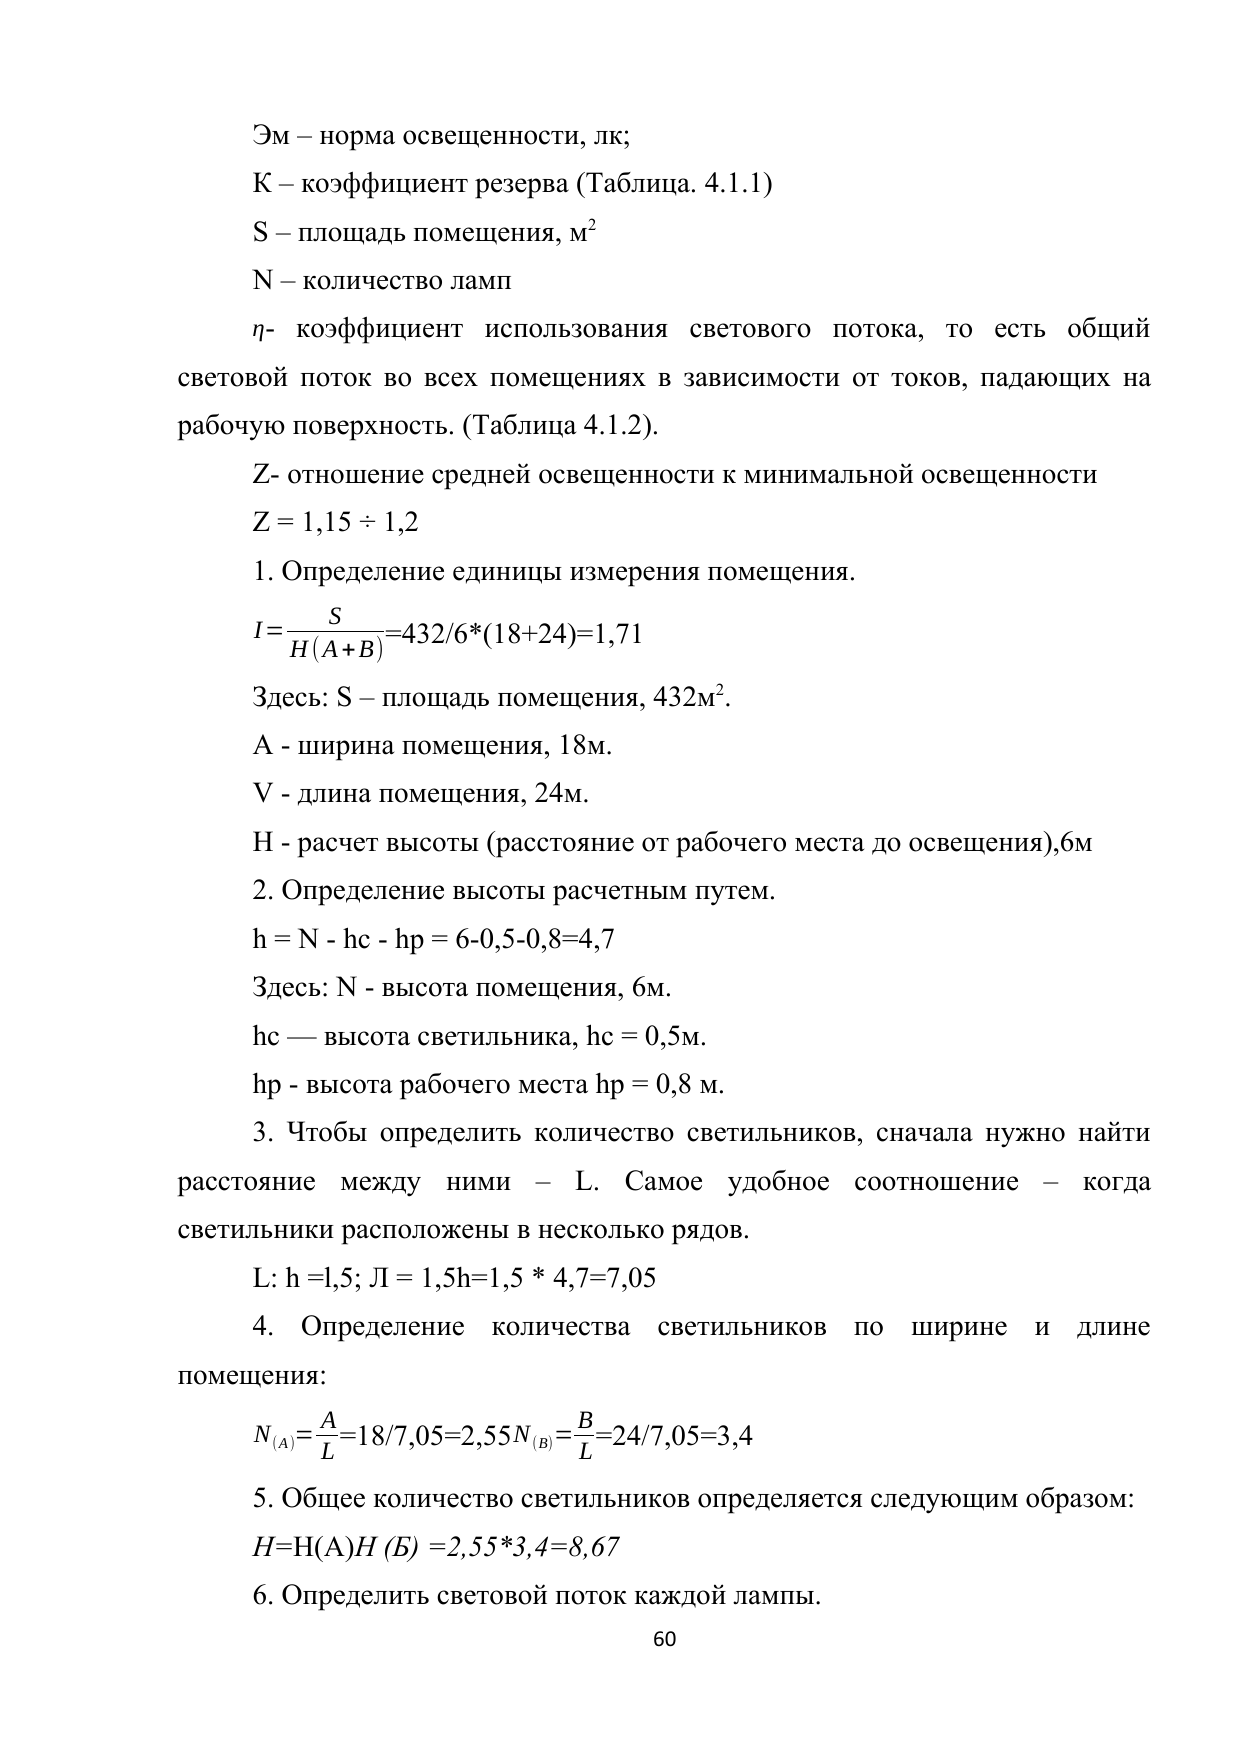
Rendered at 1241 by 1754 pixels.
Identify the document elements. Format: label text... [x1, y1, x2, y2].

text Здесь: N - высота помещения, 6м. [177, 971, 1152, 1003]
text К – коэффициент резерва (Таблица. 4.1.1) [177, 167, 1152, 199]
text Z- отношение средней освещенности к минимальной освещенности [177, 457, 1152, 489]
text =432/6*(18+24)=1,71 [177, 602, 1152, 664]
text h = N - hc - hp = 6-0,5-0,8=4,7 [177, 922, 1152, 954]
text Z = 1,15 ÷ 1,2 [177, 506, 1152, 538]
text H - расчет высоты (расстояние от рабочего места до освещения),6м [177, 825, 1152, 857]
text 2. Определение высоты расчетным путем. [177, 874, 1152, 906]
text hp - высота рабочего места hp = 0,8 м. [177, 1067, 1152, 1100]
text Здесь: S – площадь помещения, 432м2. [177, 680, 1152, 712]
text =18/7,05=2,55=24/7,05=3,4 [177, 1406, 1152, 1465]
text 3. Чтобы определить количество светильников, сначала нужно найти расстояние между ними – L. Самое удобное соотношение – когда светильники расположены в несколько рядов. [177, 1116, 1152, 1245]
text А - ширина помещения, 18м. [177, 728, 1152, 761]
text hc — высота светильника, hc = 0,5м. [177, 1019, 1152, 1051]
text 4. Определение количества светильников по ширине и длине помещения: [177, 1309, 1152, 1390]
text Н=Н(А)Н (Б) =2,55*3,4=8,67 [177, 1530, 1152, 1562]
text 1. Определение единицы измерения помещения. [177, 554, 1152, 586]
text - коэффициент использования светового потока, то есть общий световой поток во всех помещениях в зависимости от токов, падающих на рабочую поверхность. (Таблица 4.1.2). [177, 312, 1152, 441]
text S – площадь помещения, м2 [177, 215, 1152, 247]
text N – количество ламп [177, 263, 1152, 296]
text 5. Общее количество светильников определяется следующим образом: [177, 1482, 1152, 1514]
text 6. Определить световой поток каждой лампы. [177, 1578, 1152, 1611]
text L: h =l,5; Л = 1,5h=1,5 * 4,7=7,05 [177, 1261, 1152, 1293]
text V - длина помещения, 24м. [177, 777, 1152, 809]
text Эм – норма освещенности, лк; [177, 118, 1152, 150]
